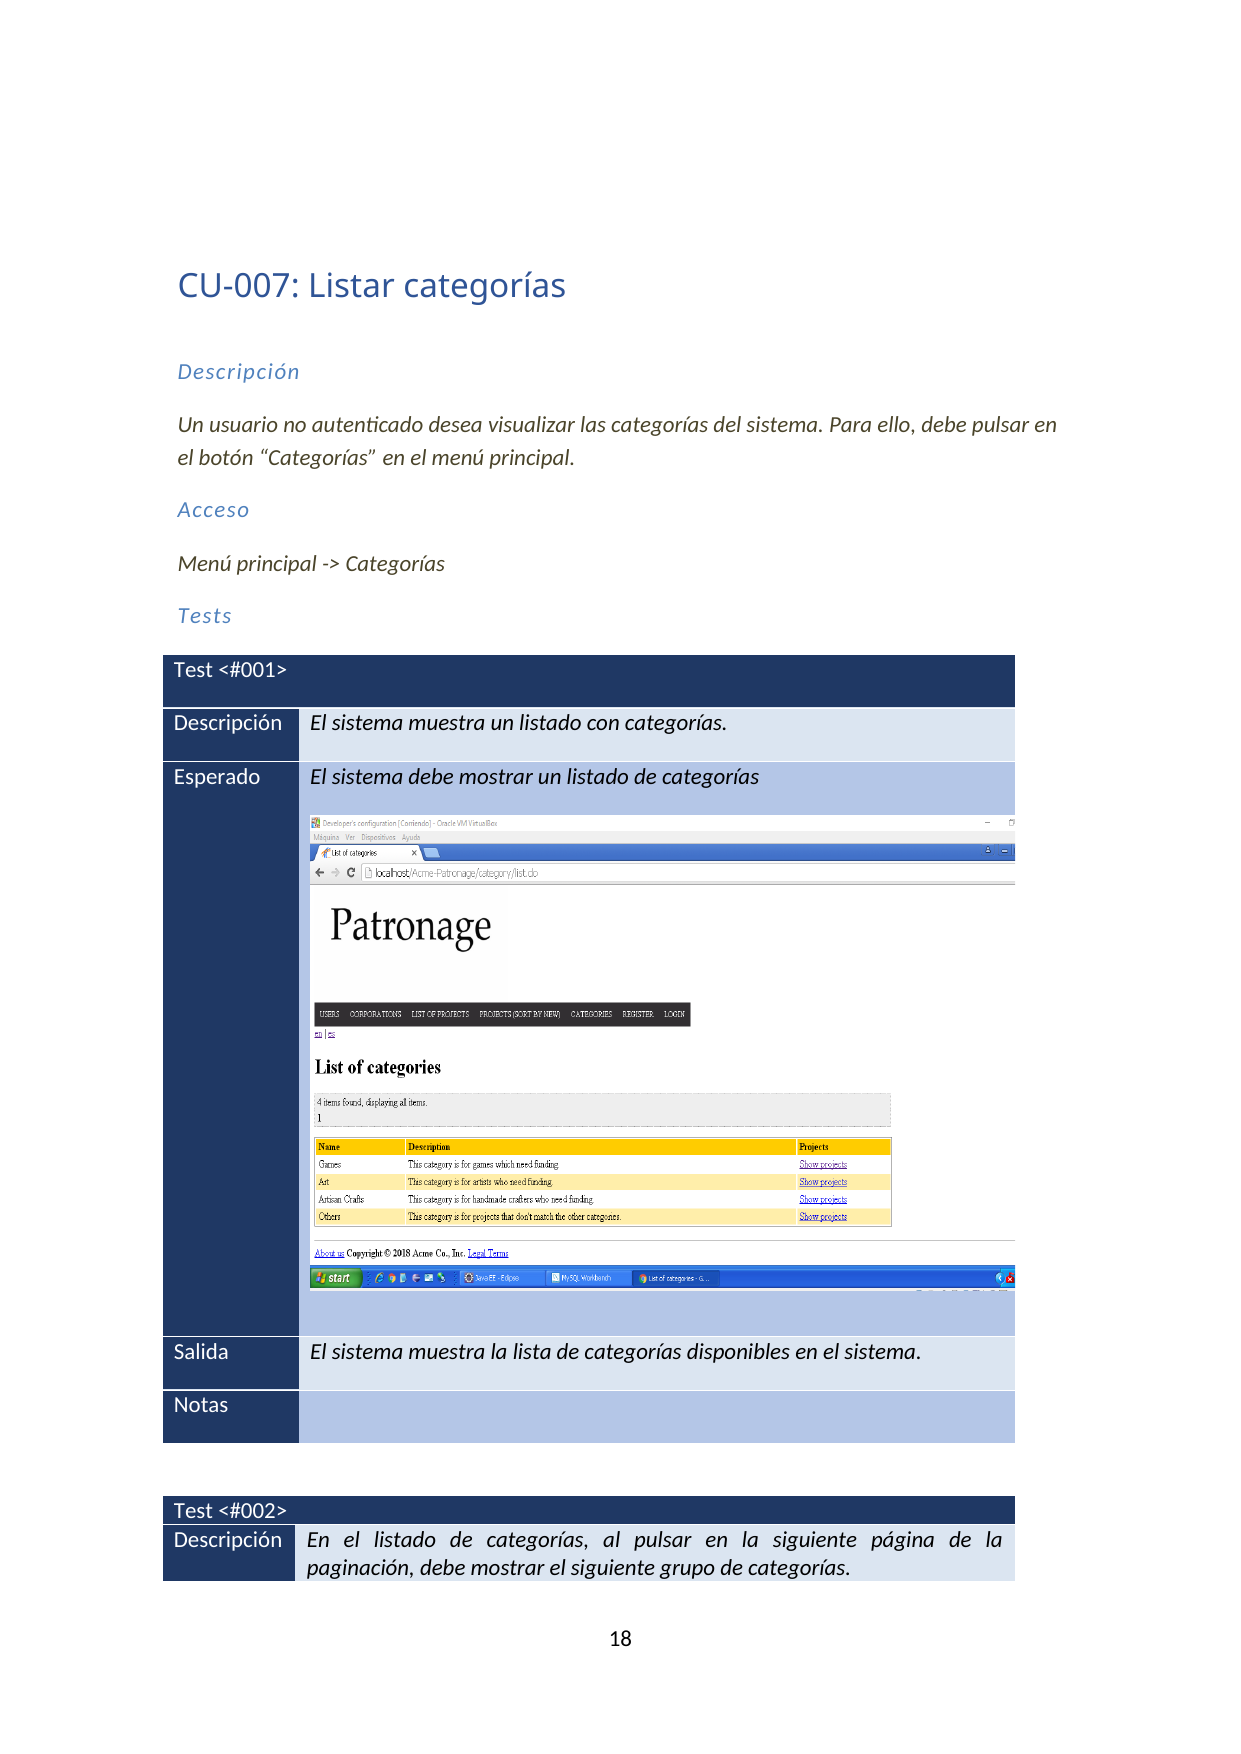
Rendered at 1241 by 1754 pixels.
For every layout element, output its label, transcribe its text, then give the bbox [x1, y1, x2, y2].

table_header Test <#001> [163, 655, 1015, 707]
table_cell Notas [163, 1391, 299, 1443]
list Tests [177, 602, 1063, 630]
table_cell Salida [163, 1337, 299, 1389]
table_cell Descripción [163, 1525, 295, 1581]
text Menú principal -> Categorías [177, 549, 1063, 577]
list Acceso [177, 496, 1063, 524]
table_cell Descripción [163, 709, 299, 761]
picture [310, 815, 1016, 1291]
table_cell Esperado [163, 762, 299, 1336]
table_cell El sistema muestra la lista de categorías disponibles en el sistema. [299, 1337, 1015, 1389]
table_cell [299, 1391, 1015, 1443]
table_cell En el listado de categorías, al pulsar en la siguiente página de la paginación, debe mostrar el siguiente grupo de categorías. [295, 1525, 1015, 1581]
table_cell El sistema muestra un listado con categorías. [299, 709, 1015, 761]
table_cell El sistema debe mostrar un listado de categorías [299, 762, 1015, 1336]
subtitle CU-007: Listar categorías [177, 262, 1063, 307]
text Un usuario no autenticado desea visualizar las categorías del sistema. Para ello, debe pulsar en el botón “Categorías” en el menú principal. [177, 410, 1063, 471]
table_header Test <#002> [163, 1496, 1015, 1524]
list Descripción [177, 357, 1063, 385]
